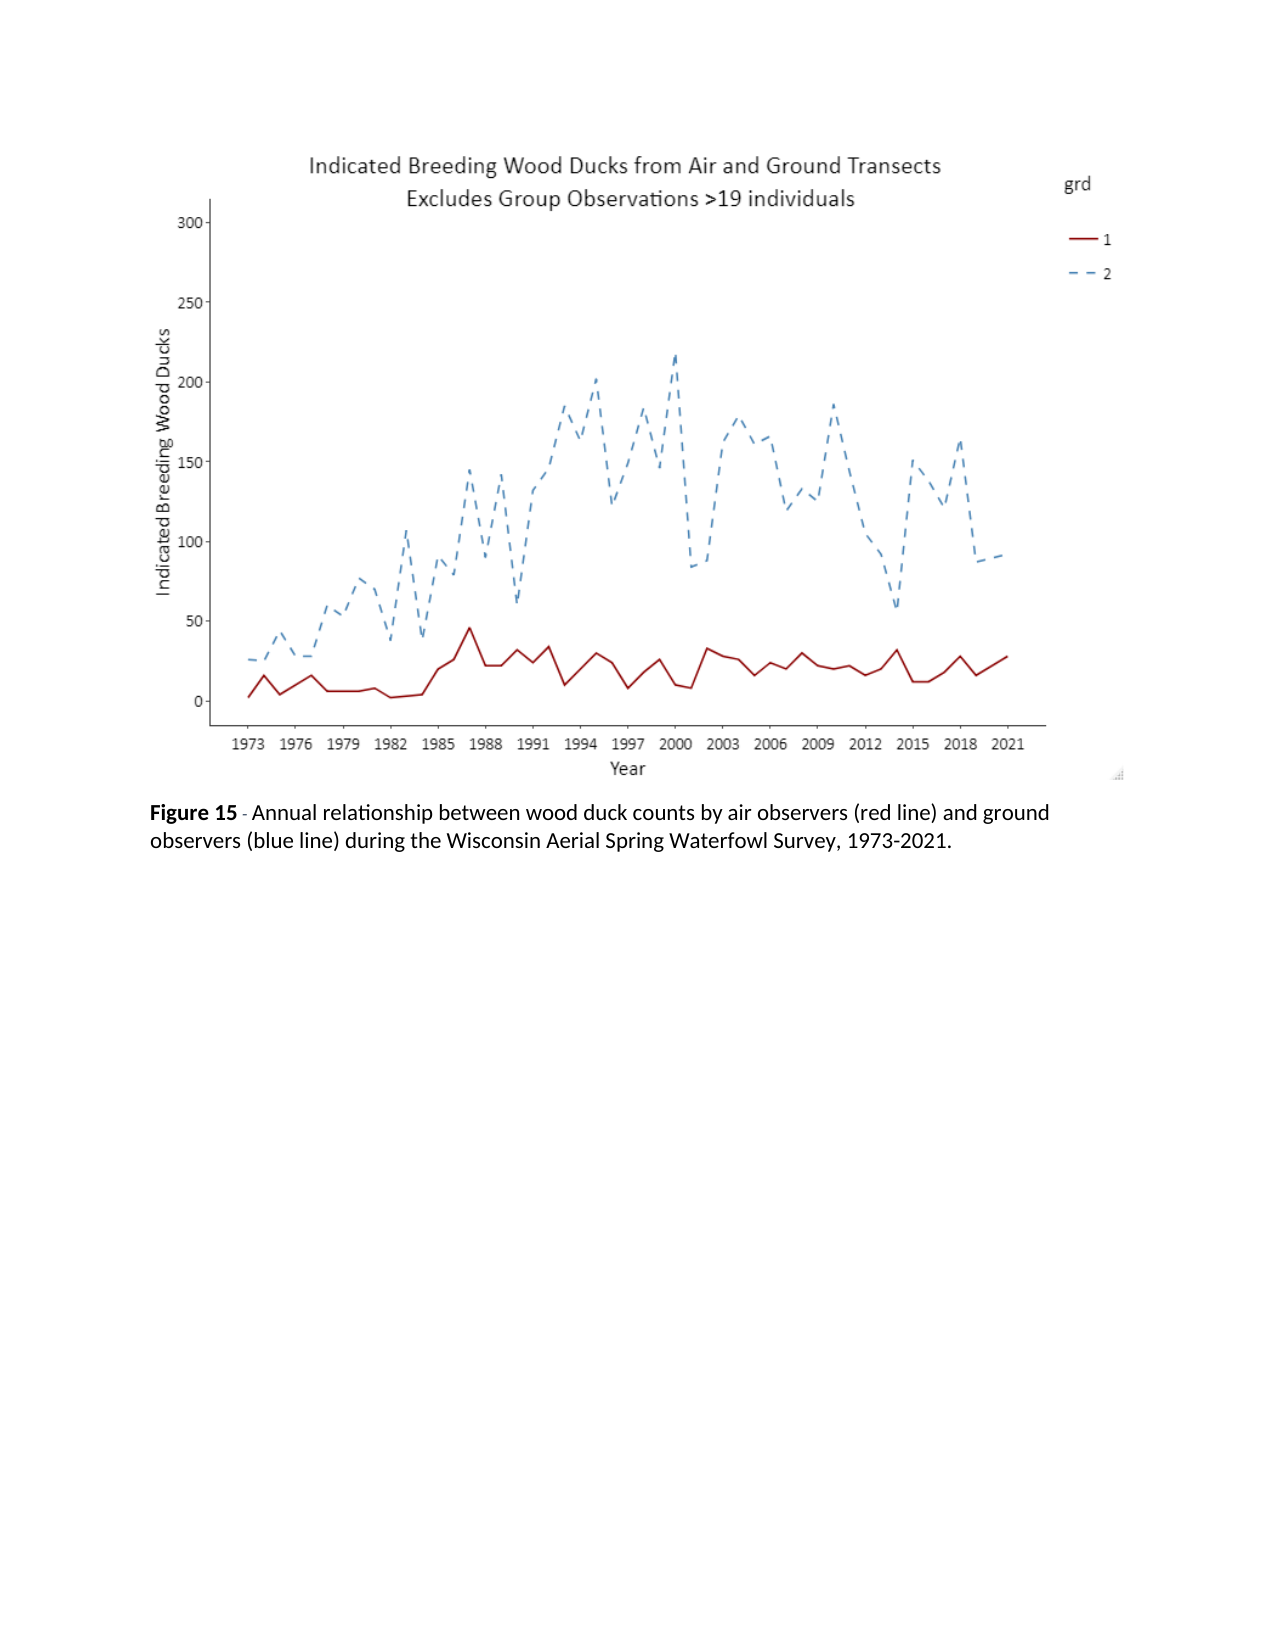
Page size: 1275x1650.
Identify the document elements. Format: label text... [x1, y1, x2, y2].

text Figure 15 - Annual relationship between wood duck counts by air observers (red line) and ground observers (blue line) during the Wisconsin Aerial Spring Waterfowl Survey, 1973-2021. [150, 798, 1125, 854]
picture [150, 150, 1124, 780]
